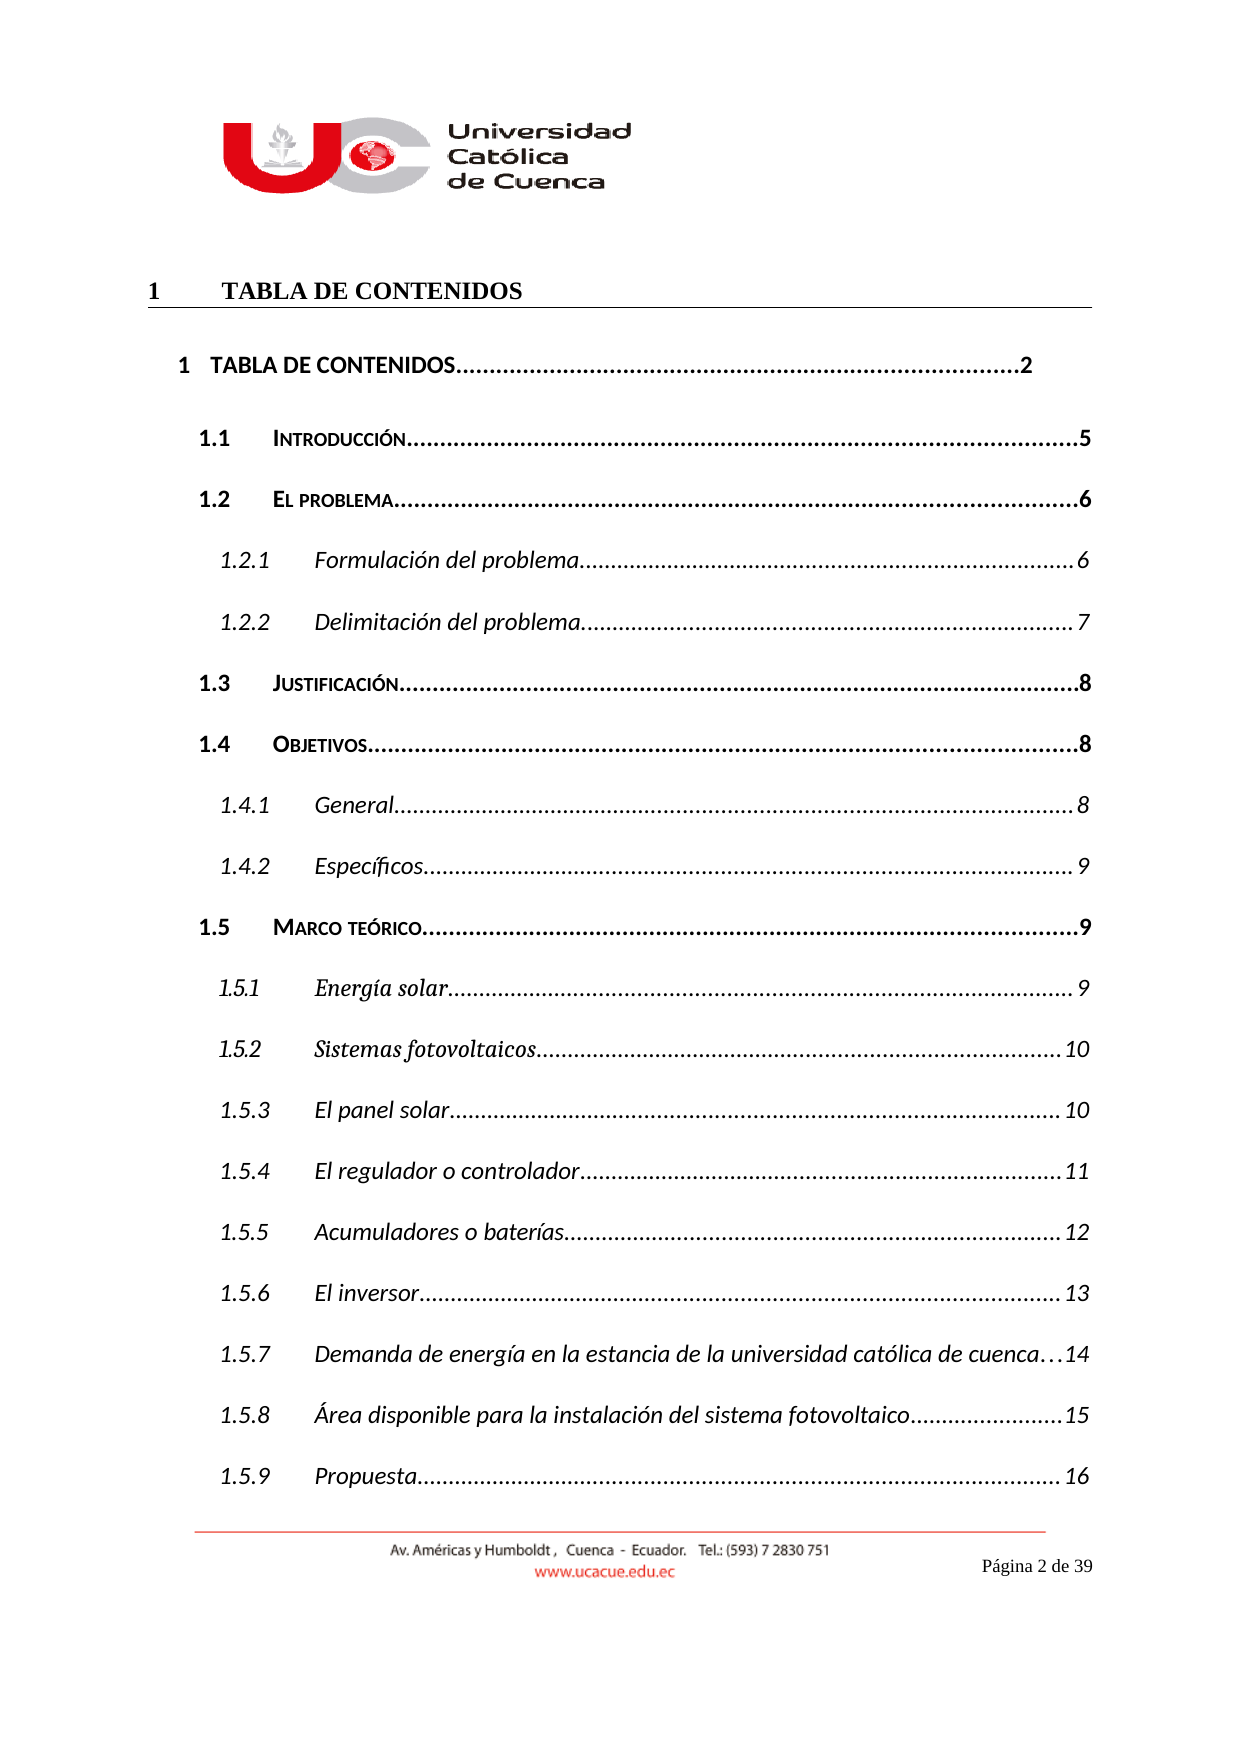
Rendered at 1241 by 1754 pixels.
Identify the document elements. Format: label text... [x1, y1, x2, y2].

text 1.4.1 General. 8 [189, 789, 1092, 819]
text 1.2.2 Delimitación del problema. 7 [189, 606, 1092, 636]
text 1.5.8 Área disponible para la instalación del sistema fotovoltaico 15 [189, 1399, 1092, 1430]
text 1 TABLA DE CONTENIDOS 2 [148, 349, 1092, 379]
text 1.5 Marco teórico 9 [168, 911, 1092, 941]
picture [140, 1518, 1115, 1590]
text 1.5.3 El panel solar 10 [189, 1094, 1092, 1124]
text 1.4 Objetivos 8 [168, 728, 1092, 758]
text 1.4.2 Específicos. 9 [189, 850, 1092, 880]
text 1.5.9 Propuesta 16 [189, 1460, 1092, 1491]
text 1.2.1 Formulación del problema. 6 [189, 545, 1092, 575]
text 1.1 Introducción 5 [168, 423, 1092, 453]
picture [147, 86, 754, 235]
text 1.5.5 Acumuladores o baterías 12 [189, 1216, 1092, 1247]
text 1.5.4 El regulador o controlador 11 [189, 1155, 1092, 1186]
text 1.5.7 Demanda de energía en la estancia de la universidad católica de cuenca 14 [189, 1338, 1092, 1369]
text 1.5.2 Sistemas fotovoltaicos 10 [189, 1033, 1092, 1063]
text 1.5.6 El inversor 13 [189, 1277, 1092, 1308]
text 1.3 Justificación 8 [168, 667, 1092, 697]
subtitle TABLA DE CONTENIDOS [148, 276, 1092, 307]
text 1.2 El problema 6 [168, 484, 1092, 514]
text 1.5.1 Energía solar 9 [189, 972, 1092, 1002]
